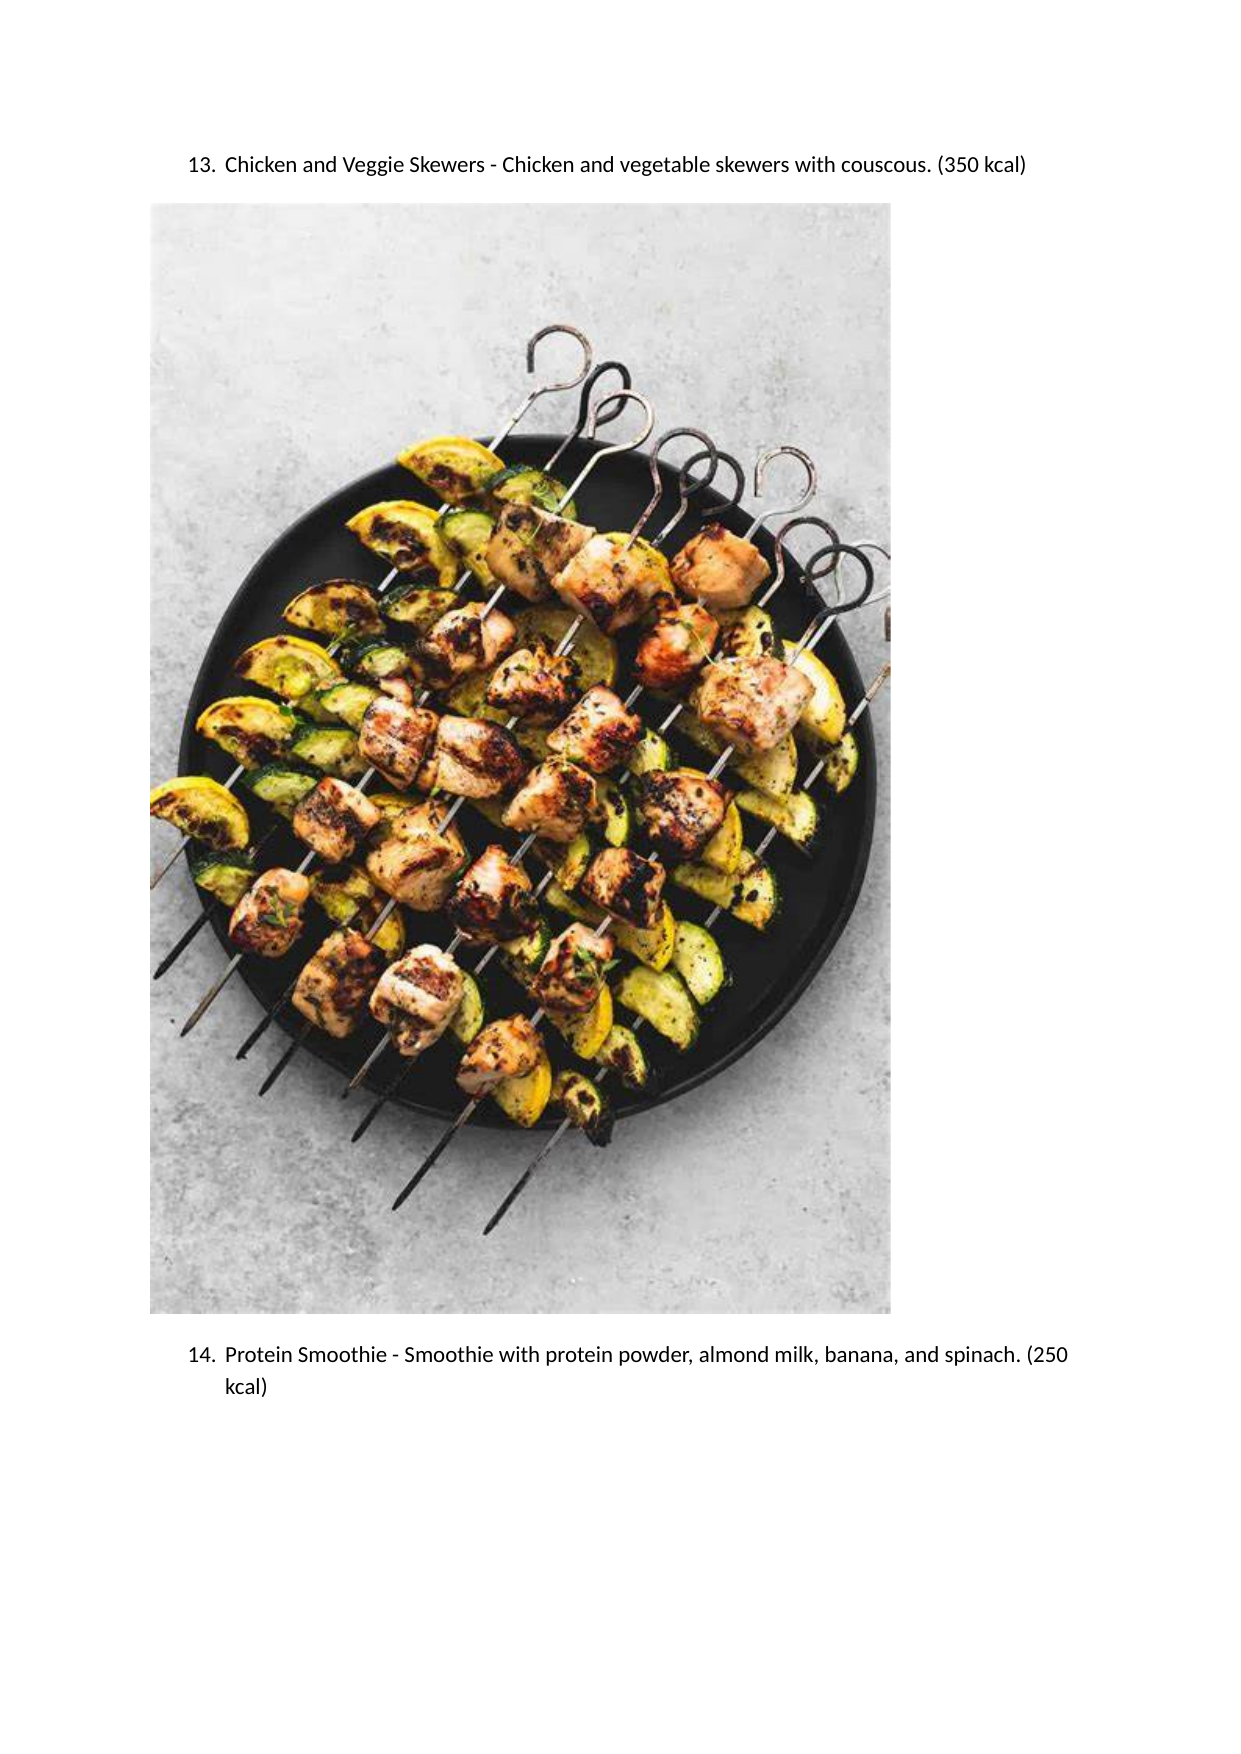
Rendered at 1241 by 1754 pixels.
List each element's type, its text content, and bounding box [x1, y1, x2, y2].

picture [150, 203, 891, 1314]
list Chicken and Veggie Skewers - Chicken and vegetable skewers with couscous. (350 kcal) [187, 150, 1090, 178]
list Protein Smoothie - Smoothie with protein powder, almond milk, banana, and spinach. (250 kcal) [187, 1340, 1090, 1400]
